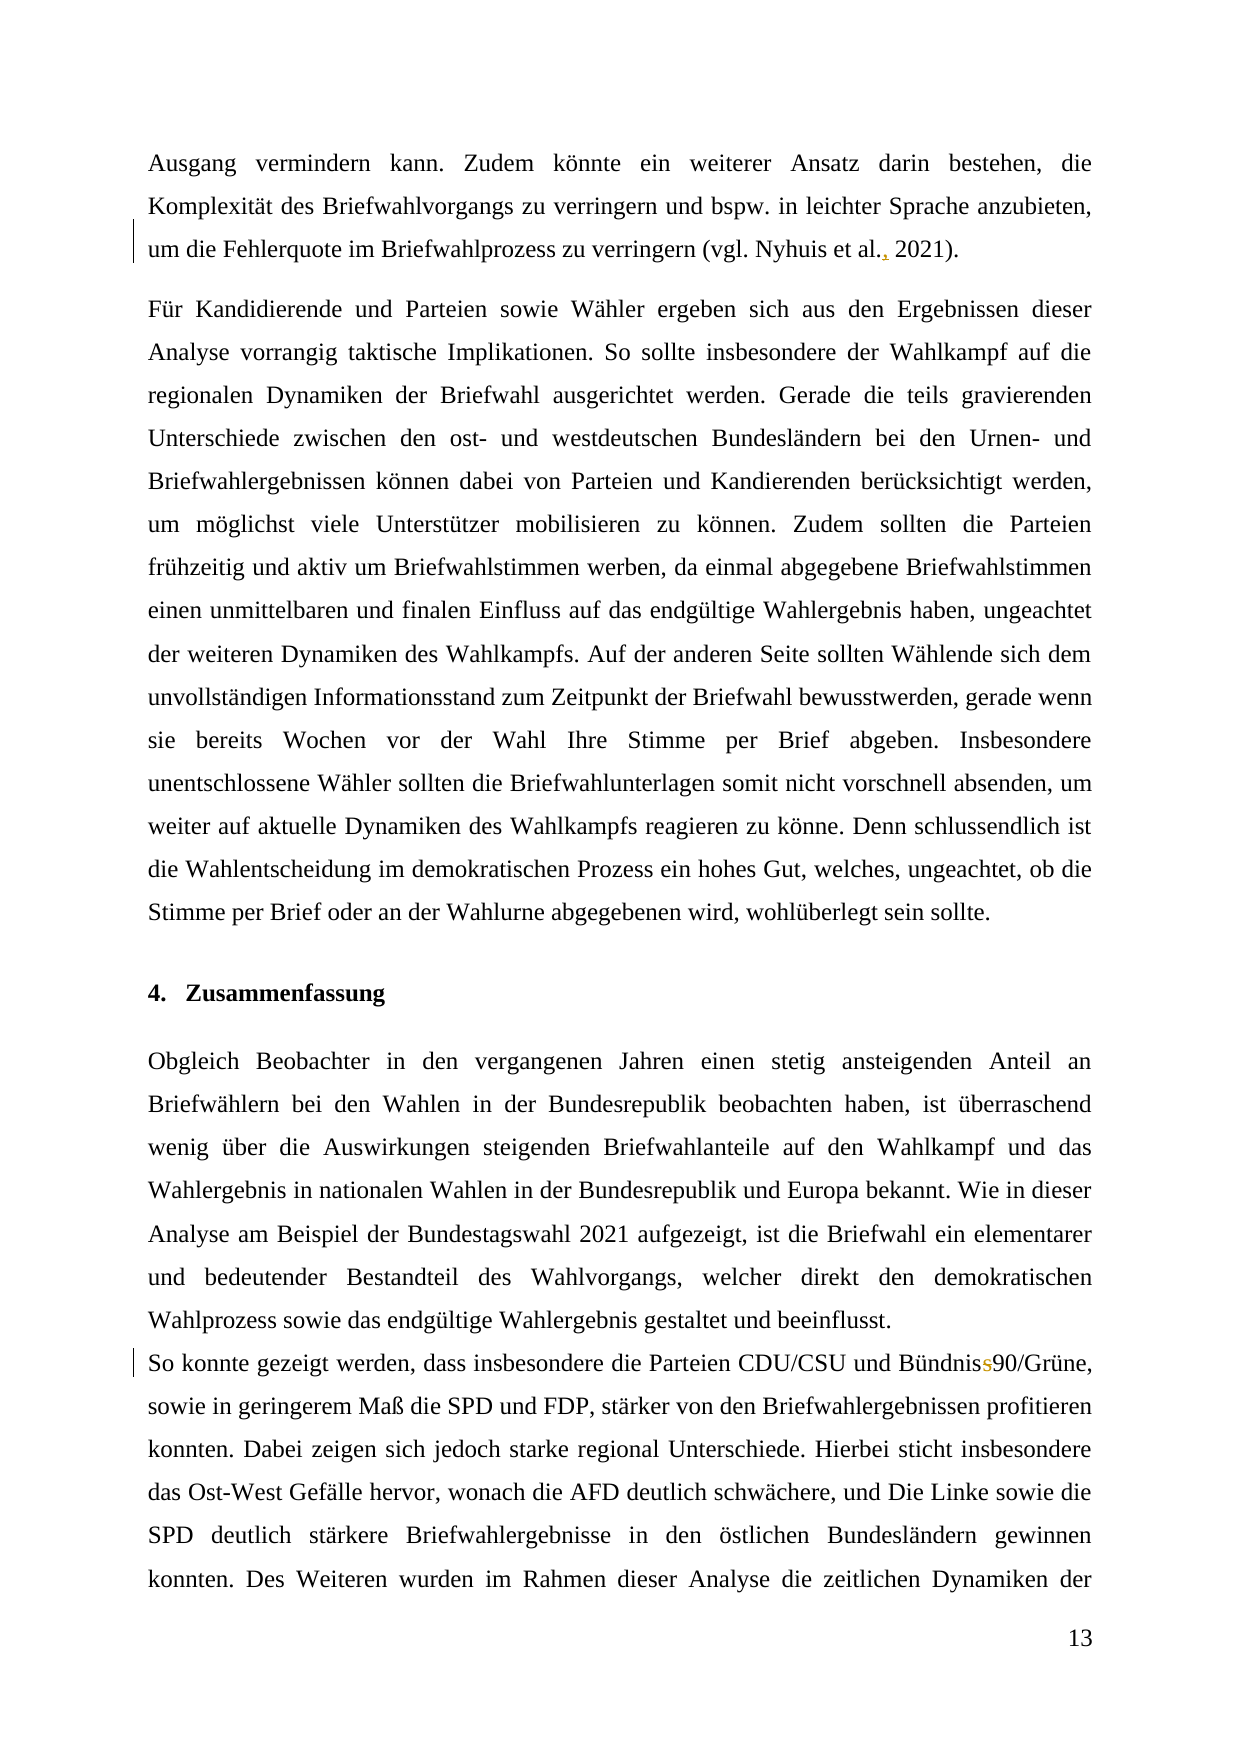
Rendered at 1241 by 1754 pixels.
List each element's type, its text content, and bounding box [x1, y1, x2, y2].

subtitle Zusammenfassung [148, 978, 1093, 1007]
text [148, 1348, 1093, 1592]
text Für Kandidierende und Parteien sowie Wähler ergeben sich aus den Ergebnissen dieser Analyse vorrangig taktische Implikationen. So sollte insbesondere der Wahlkampf auf die regionalen Dynamiken der Briefwahl ausgerichtet werden. Gerade die teils gravierenden Unterschiede zwischen den ost- und westdeutschen Bundesländern bei den Urnen- und Briefwahlergebnissen können dabei von Parteien und Kandierenden berücksichtigt werden, um möglichst viele Unterstützer mobilisieren zu können. Zudem sollten die Parteien frühzeitig und aktiv um Briefwahlstimmen werben, da einmal abgegebene Briefwahlstimmen einen unmittelbaren und finalen Einfluss auf das endgültige Wahlergebnis haben, ungeachtet der weiteren Dynamiken des Wahlkampfs. Auf der anderen Seite sollten Wählende sich dem unvollständigen Informationsstand zum Zeitpunkt der Briefwahl bewusstwerden, gerade wenn sie bereits Wochen vor der Wahl Ihre Stimme per Brief abgeben. Insbesondere unentschlossene Wähler sollten die Briefwahlunterlagen somit nicht vorschnell absenden, um weiter auf aktuelle Dynamiken des Wahlkampfs reagieren zu könne. Denn schlussendlich ist die Wahlentscheidung im demokratischen Prozess ein hohes Gut, welches, ungeachtet, ob die Stimme per Brief oder an der Wahlurne abgegebenen wird, wohlüberlegt sein sollte. [148, 294, 1093, 926]
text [148, 148, 1093, 263]
text Obgleich Beobachter in den vergangenen Jahren einen stetig ansteigenden Anteil an Briefwählern bei den Wahlen in der Bundesrepublik beobachten haben, ist überraschend wenig über die Auswirkungen steigenden Briefwahlanteile auf den Wahlkampf und das Wahlergebnis in nationalen Wahlen in der Bundesrepublik und Europa bekannt. Wie in dieser Analyse am Beispiel der Bundestagswahl 2021 aufgezeigt, ist die Briefwahl ein elementarer und bedeutender Bestandteil des Wahlvorgangs, welcher direkt den demokratischen Wahlprozess sowie das endgültige Wahlergebnis gestaltet und beeinflusst. [148, 1046, 1093, 1334]
